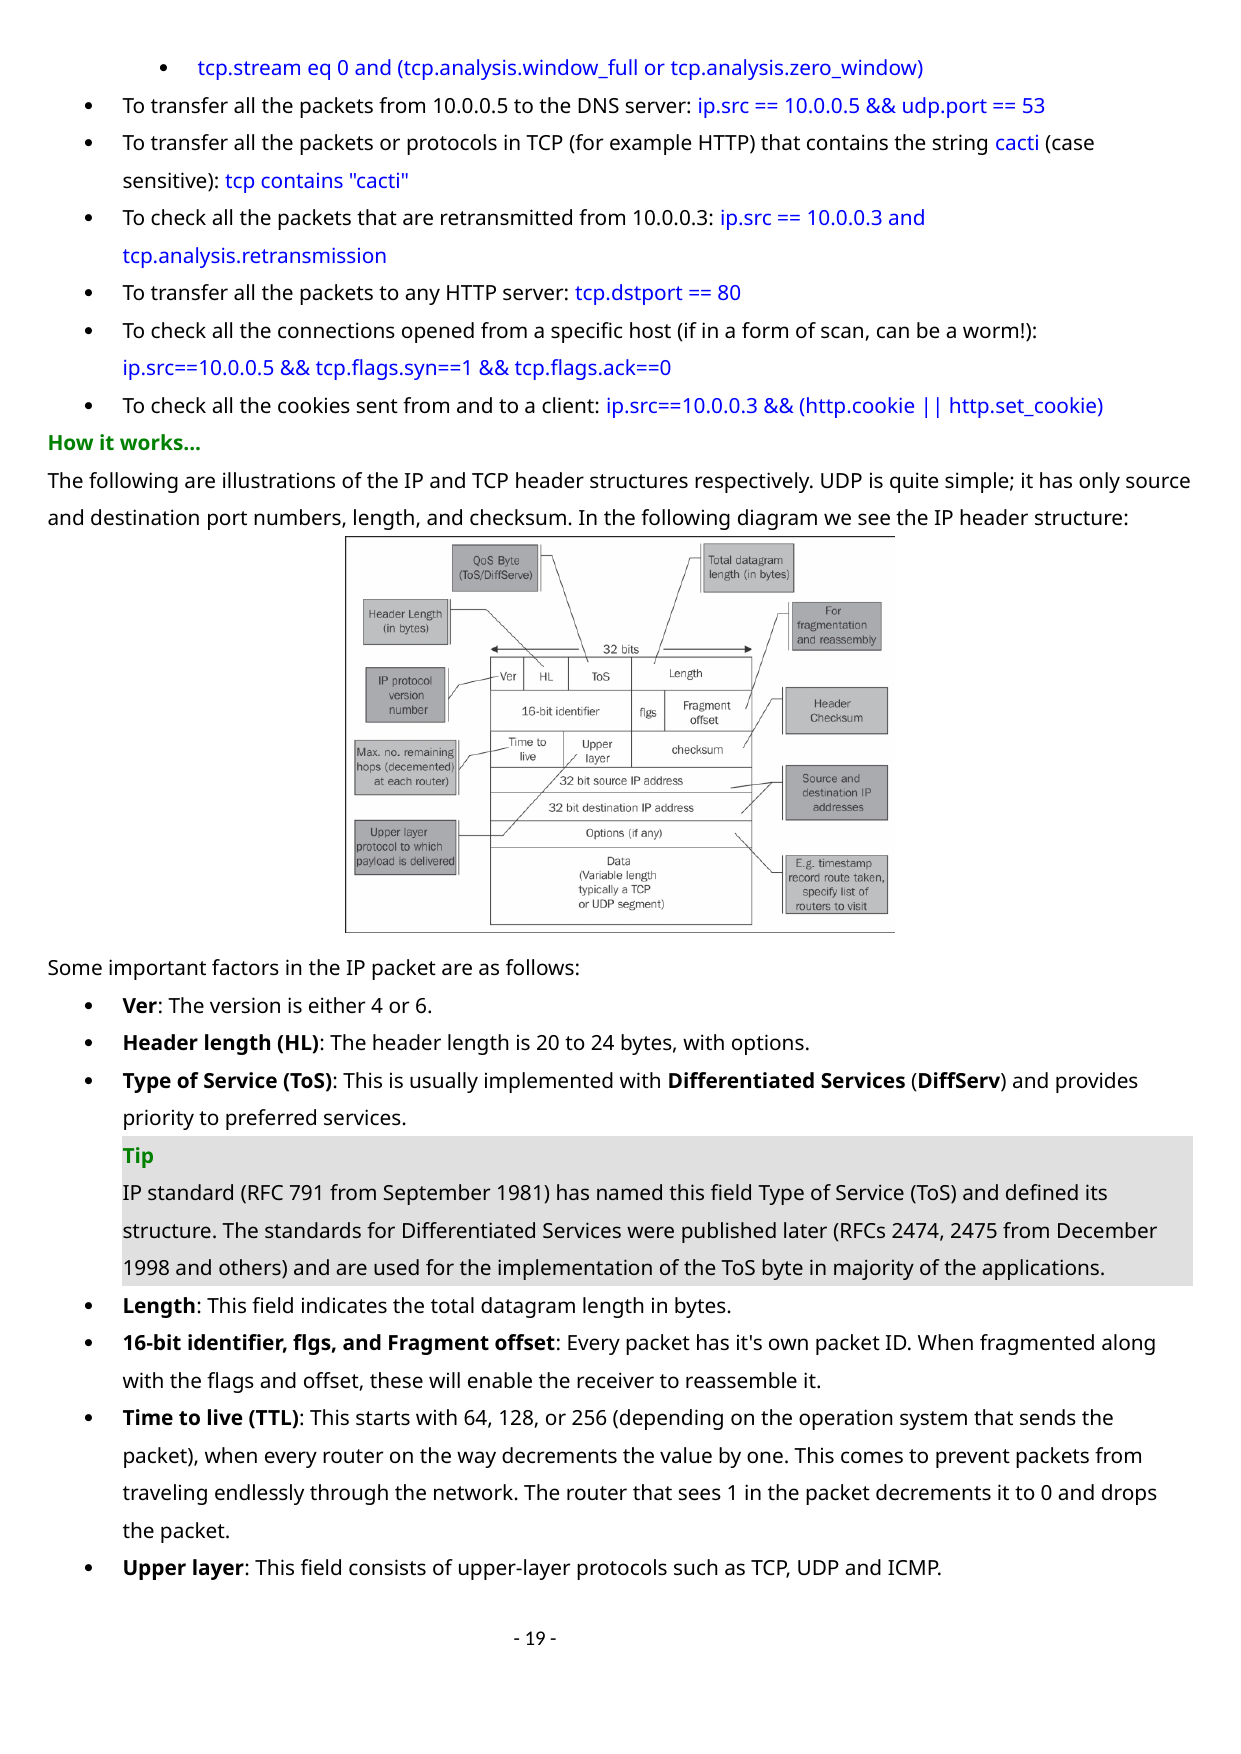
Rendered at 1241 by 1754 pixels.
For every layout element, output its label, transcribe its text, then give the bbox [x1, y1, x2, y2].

list Upper layer: This field consists of upper-layer protocols such as TCP, UDP and ICMP. [85, 1549, 1193, 1586]
picture [345, 536, 895, 933]
text The following are illustrations of the IP and TCP header structures respectively. UDP is quite simple; it has only source and destination port numbers, length, and checksum. In the following diagram we see the IP header structure: [47, 461, 1193, 536]
list To transfer all the packets or protocols in TCP (for example HTTP) that contains the string cacti (case sensitive): tcp contains "cacti" [85, 124, 1193, 199]
list Ver: The version is either 4 or 6. [85, 986, 1193, 1024]
list To check all the packets that are retransmitted from 10.0.0.3: ip.src == 10.0.0.3 and tcp.analysis.retransmission [85, 199, 1193, 274]
list To check all the cookies sent from and to a client: ip.src==10.0.0.3 && (http.cookie || http.set_cookie) [85, 386, 1193, 424]
list Length: This field indicates the total datagram length in bytes. [85, 1286, 1193, 1324]
list To transfer all the packets from 10.0.0.5 to the DNS server: ip.src == 10.0.0.5 && udp.port == 53 [85, 86, 1193, 124]
list To transfer all the packets to any HTTP server: tcp.dstport == 80 [85, 274, 1193, 311]
text Tip [122, 1136, 1193, 1174]
text How it works... [47, 424, 1193, 461]
list tcp.stream eq 0 and (tcp.analysis.window_full or tcp.analysis.zero_window) [160, 49, 1193, 86]
list Header length (HL): The header length is 20 to 24 bytes, with options. [85, 1024, 1193, 1061]
list Time to live (TTL): This starts with 64, 128, or 256 (depending on the operation system that sends the packet), when every router on the way decrements the value by one. This comes to prevent packets from traveling endlessly through the network. The router that sees 1 in the packet decrements it to 0 and drops the packet. [85, 1399, 1193, 1549]
list Type of Service (ToS): This is usually implemented with Differentiated Services (DiffServ) and provides priority to preferred services. [85, 1061, 1193, 1136]
list To check all the connections opened from a specific host (if in a form of scan, can be a worm!): ip.src==10.0.0.5 && tcp.flags.syn==1 && tcp.flags.ack==0 [85, 311, 1193, 386]
text Some important factors in the IP packet are as follows: [47, 949, 1193, 986]
list 16-bit identifier, flgs, and Fragment offset: Every packet has it's own packet ID. When fragmented along with the flags and offset, these will enable the receiver to reassemble it. [85, 1324, 1193, 1399]
text IP standard (RFC 791 from September 1981) has named this field Type of Service (ToS) and defined its structure. The standards for Differentiated Services were published later (RFCs 2474, 2475 from December 1998 and others) and are used for the implementation of the ToS byte in majority of the applications. [122, 1174, 1193, 1286]
